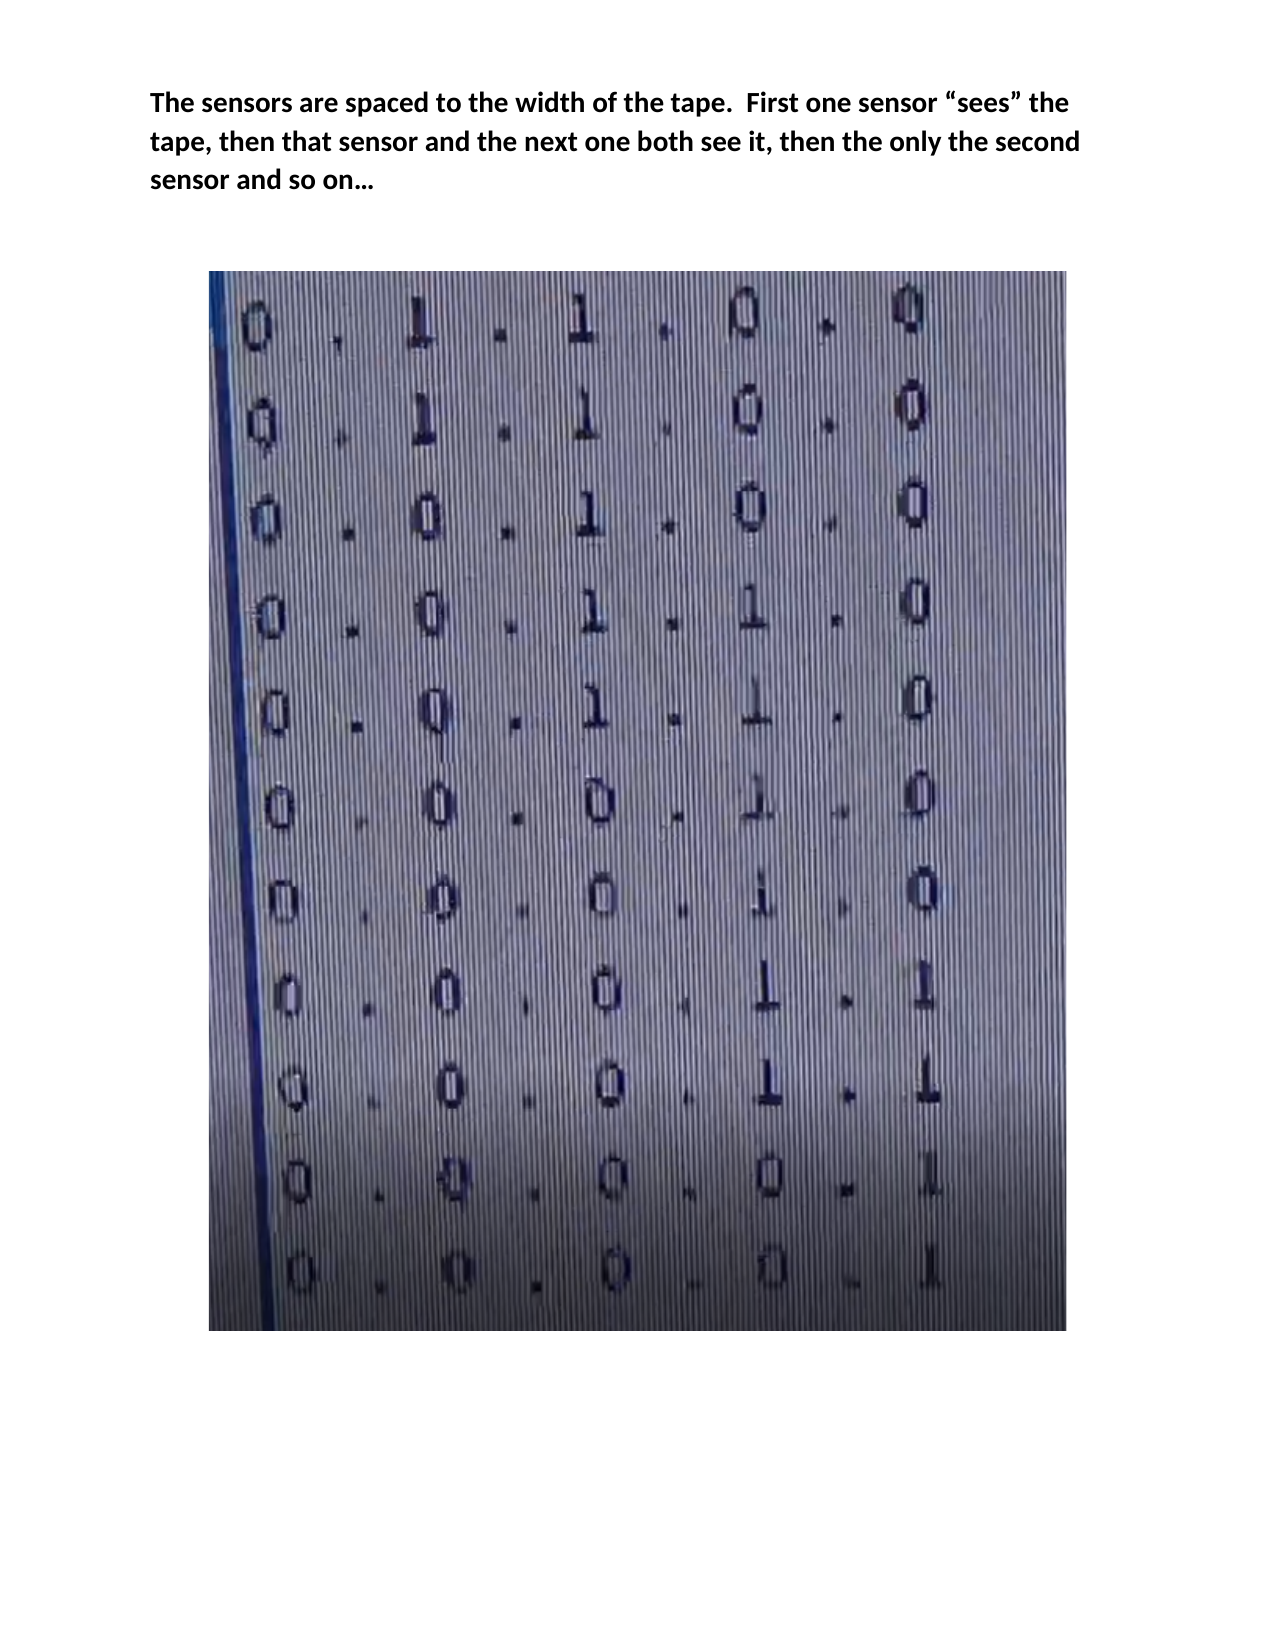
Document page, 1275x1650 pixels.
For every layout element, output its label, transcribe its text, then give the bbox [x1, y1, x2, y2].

picture [208, 271, 1067, 1331]
text The sensors are spaced to the width of the tape. First one sensor “sees” the tape, then that sensor and the next one both see it, then the only the second sensor and so on… [150, 84, 1125, 197]
